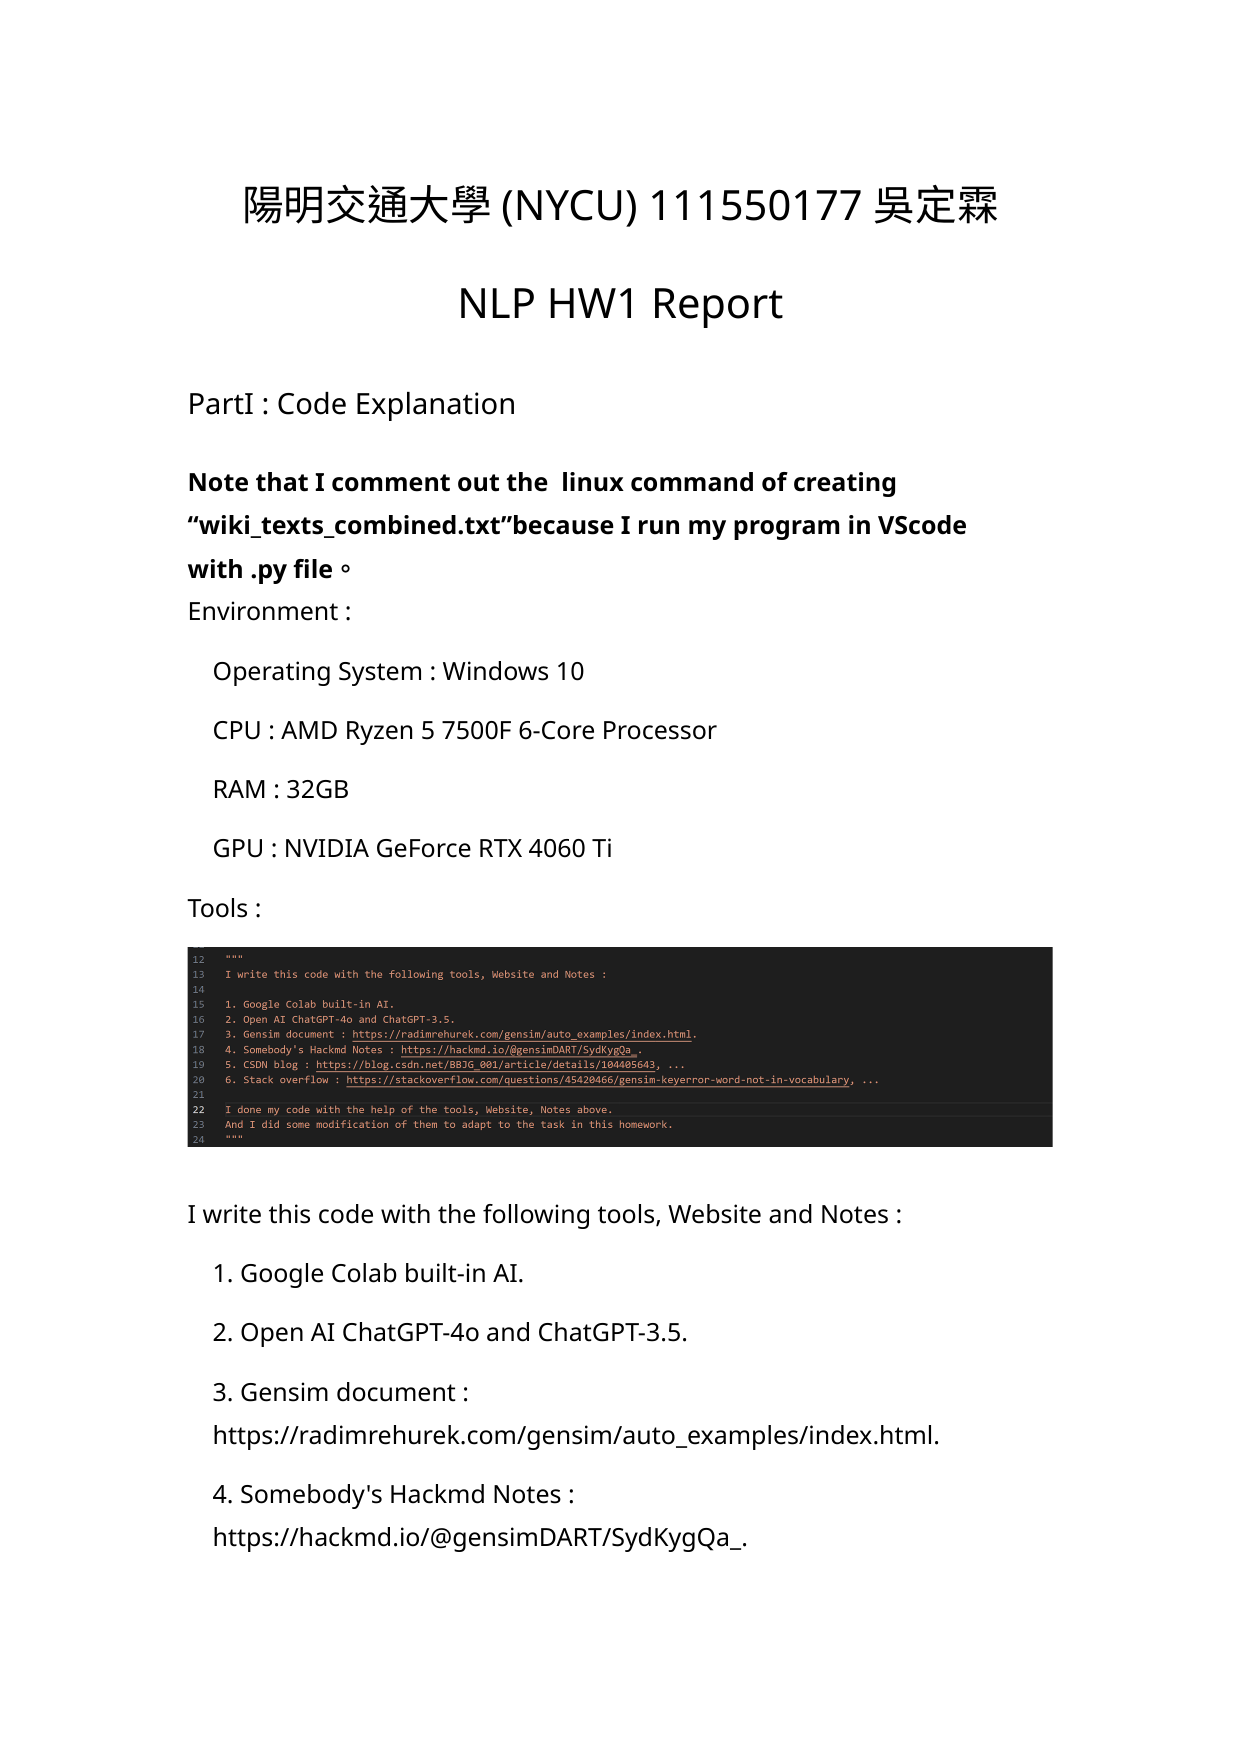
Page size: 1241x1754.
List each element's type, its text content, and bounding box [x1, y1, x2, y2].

text Tools : [187, 889, 1053, 926]
text Operating System : Windows 10 [212, 652, 1053, 689]
text NLP HW1 Report [187, 265, 1053, 340]
text Note that I comment out the linux command of creating “wiki_texts_combined.txt”because I run my program in VScode with .py file。 Environment : [187, 463, 1053, 630]
text 陽明交通大學 (NYCU) 111550177 吳定霖 [187, 164, 1053, 239]
text PartI : Code Explanation [187, 365, 1053, 440]
text 4. Somebody's Hackmd Notes : https://hackmd.io/@gensimDART/SydKygQa_. [212, 1475, 1053, 1556]
text RAM : 32GB [212, 770, 1053, 808]
text CPU : AMD Ryzen 5 7500F 6-Core Processor [212, 711, 1053, 748]
text 1. Google Colab built-in AI. [212, 1254, 1053, 1291]
text 2. Open AI ChatGPT-4o and ChatGPT-3.5. [212, 1313, 1053, 1351]
text 3. Gensim document : https://radimrehurek.com/gensim/auto_examples/index.html. [212, 1372, 1053, 1453]
picture [187, 947, 1053, 1147]
text GPU : NVIDIA GeForce RTX 4060 Ti [212, 829, 1053, 867]
text I write this code with the following tools, Website and Notes : [187, 1195, 1053, 1232]
